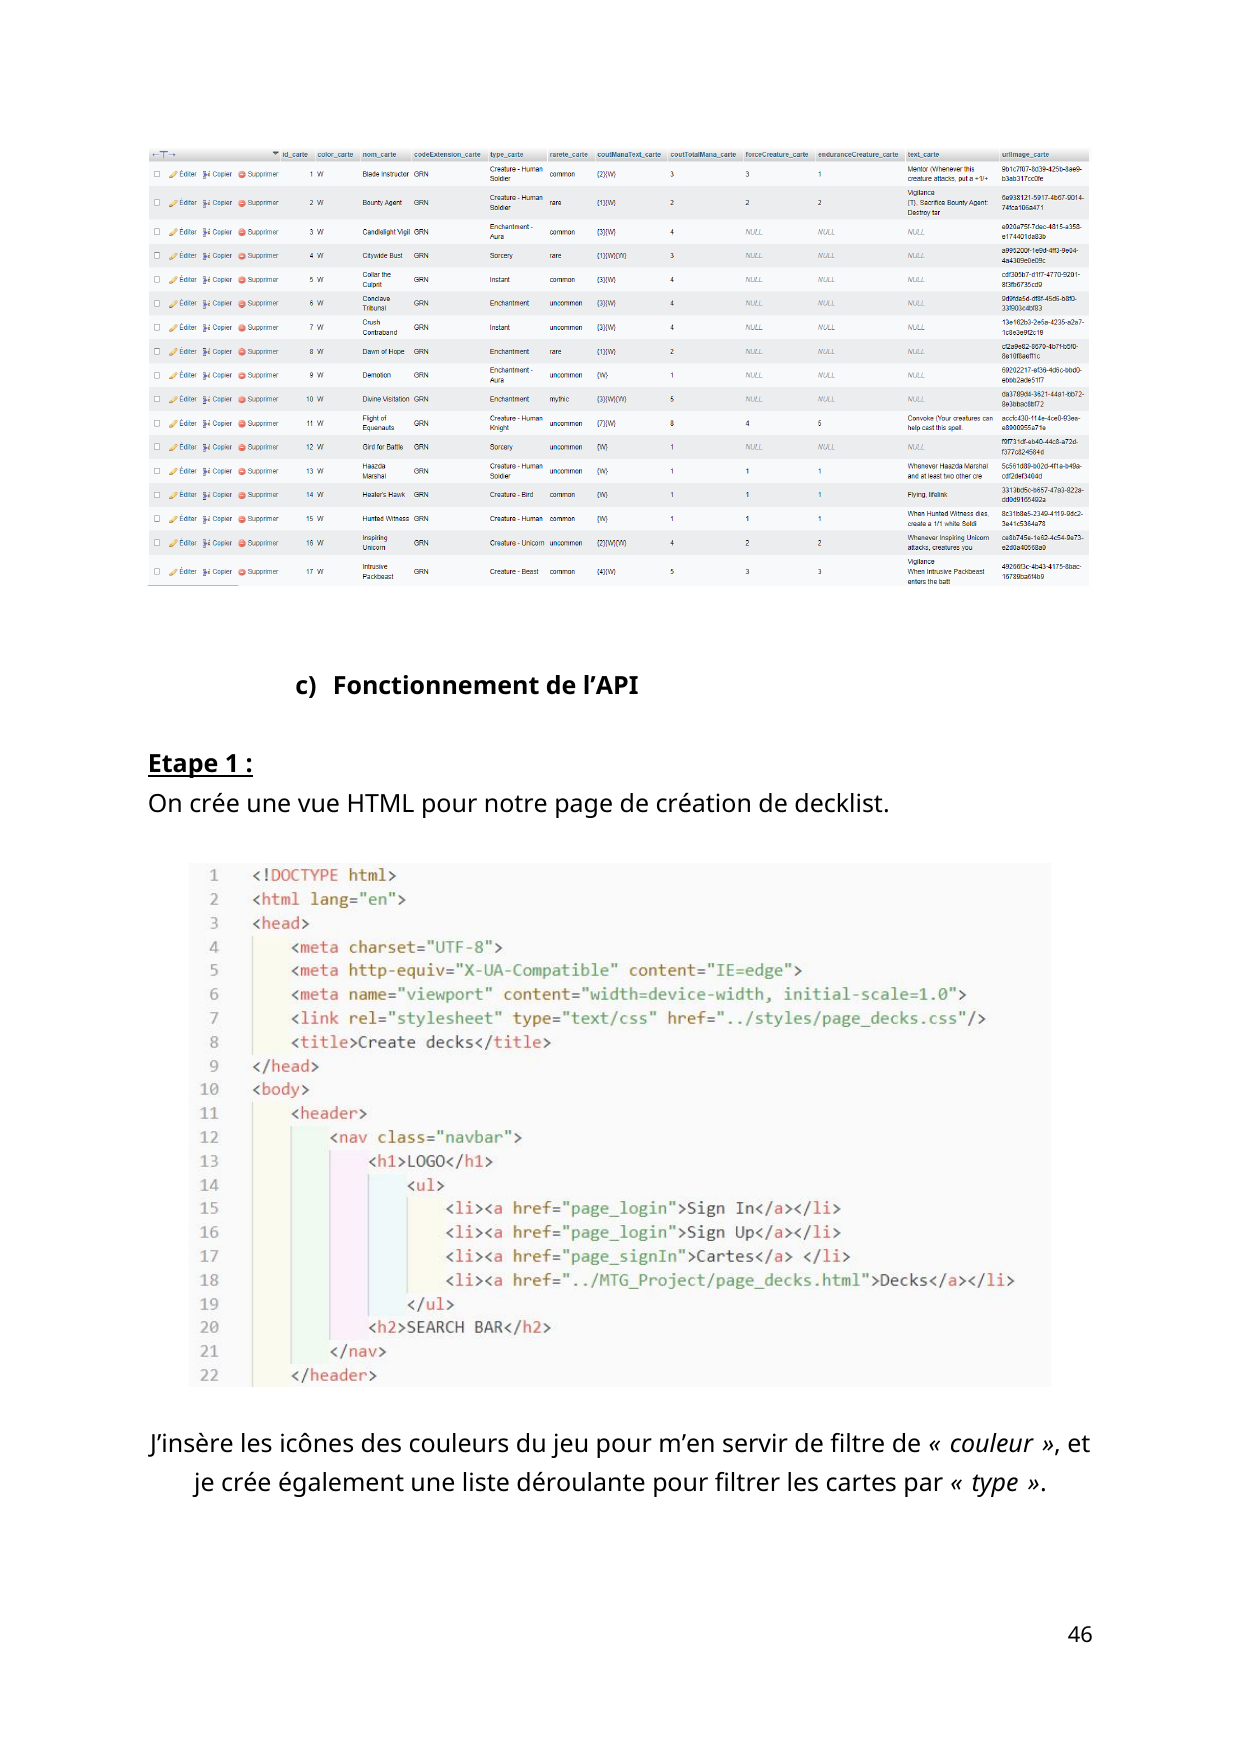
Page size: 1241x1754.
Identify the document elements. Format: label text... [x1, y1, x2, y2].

text Etape 1 : [148, 746, 1093, 780]
text J’insère les icônes des couleurs du jeu pour m’en servir de filtre de « couleur », et je crée également une liste déroulante pour filtrer les cartes par « type ». [148, 1426, 1093, 1499]
picture [188, 863, 1052, 1387]
text On crée une vue HTML pour notre page de création de decklist. [148, 785, 1093, 819]
list Fonctionnement de l’API [295, 668, 1093, 702]
picture [147, 147, 1092, 586]
